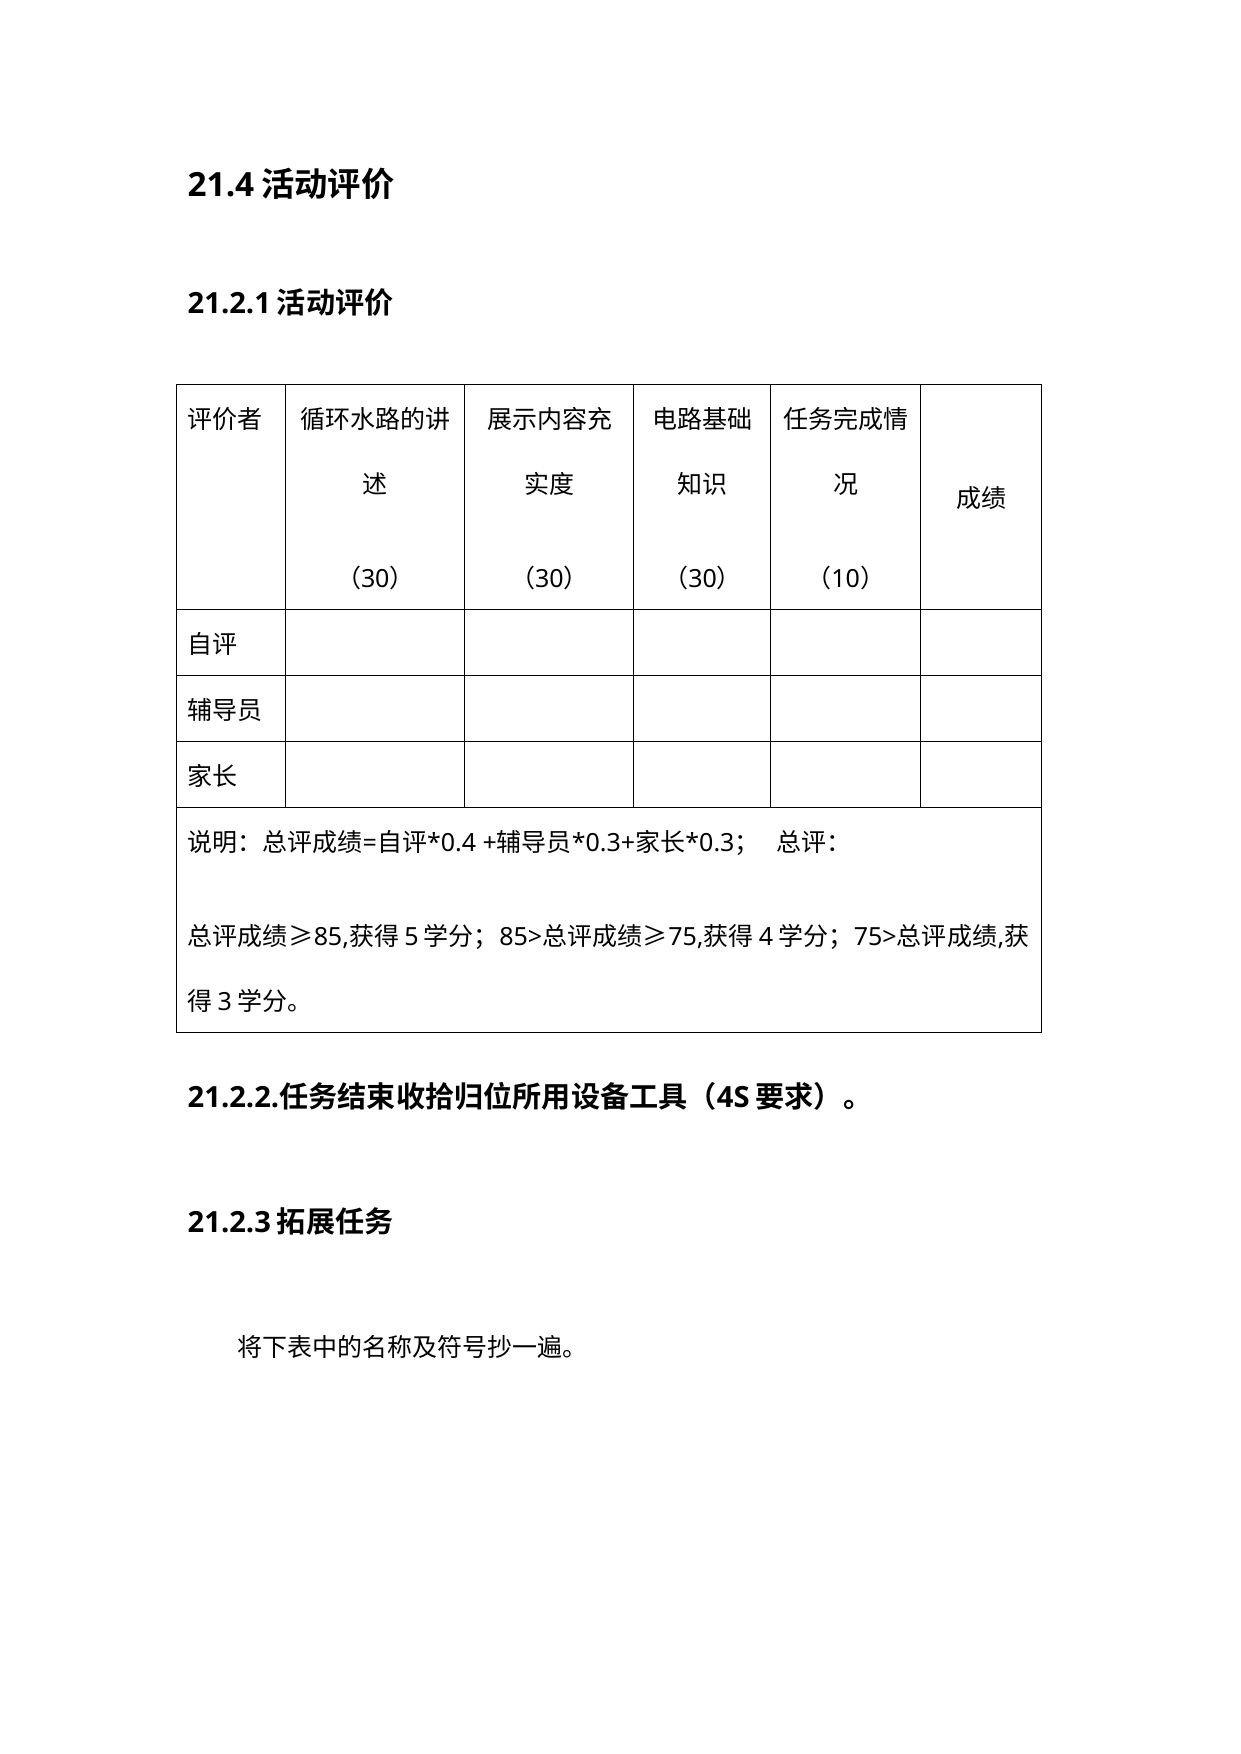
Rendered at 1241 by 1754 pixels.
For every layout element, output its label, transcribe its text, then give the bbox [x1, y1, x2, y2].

table_cell [286, 676, 464, 741]
table_cell [771, 742, 920, 807]
table_cell 家长 [177, 742, 285, 807]
table_cell [921, 610, 1041, 675]
table_cell [465, 676, 633, 741]
table_header 评价者 [177, 385, 285, 609]
text 21.4活动评价 [187, 150, 1053, 215]
table_cell [921, 742, 1041, 807]
table_cell [634, 610, 770, 675]
table_cell [465, 610, 633, 675]
table_cell 说明：总评成绩=自评*0.4 +辅导员*0.3+家长*0.3； 总评： 总评成绩≥85,获得5学分；85>总评成绩≥75,获得4学分；75>总评成绩,获得3学分。 [177, 808, 1041, 1032]
text 21.2.3拓展任务 [187, 1187, 1053, 1252]
table_header 循环水路的讲述 （30） [286, 385, 464, 609]
table_cell [921, 676, 1041, 741]
table_cell [286, 610, 464, 675]
table_cell [465, 742, 633, 807]
table_cell 辅导员 [177, 676, 285, 741]
table_header 任务完成情况 （10） [771, 385, 920, 609]
table_cell [286, 742, 464, 807]
table_cell [634, 742, 770, 807]
table_cell 自评 [177, 610, 285, 675]
table_cell [771, 676, 920, 741]
table_cell [771, 610, 920, 675]
text 将下表中的名称及符号抄一遍。 [187, 1313, 1053, 1378]
text 21.2.2.任务结束收拾归位所用设备工具（4S要求）。 [187, 1062, 1053, 1127]
table_header 成绩 [921, 385, 1041, 609]
text 21.2.1活动评价 [187, 268, 1053, 333]
table_header 电路基础知识 （30） [634, 385, 770, 609]
table_header 展示内容充实度 （30） [465, 385, 633, 609]
table_cell [634, 676, 770, 741]
